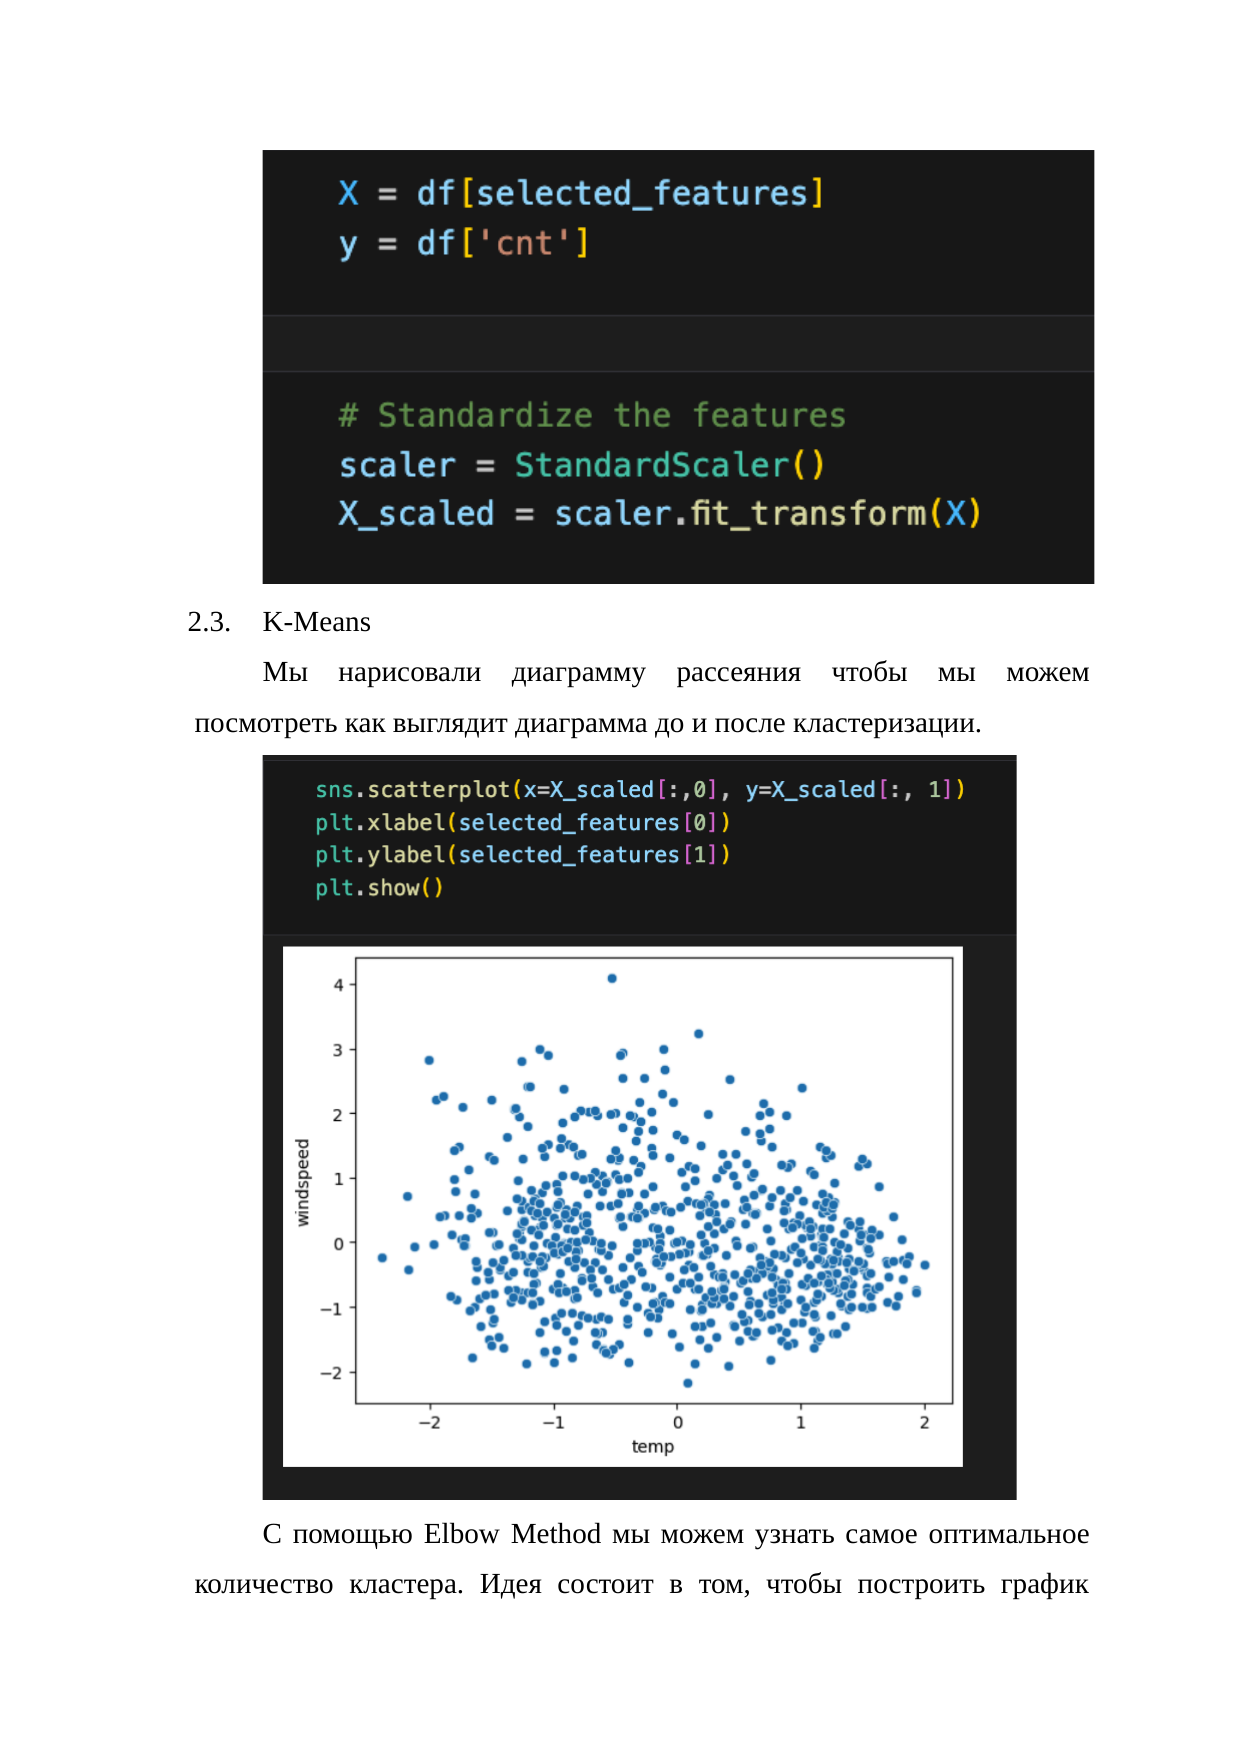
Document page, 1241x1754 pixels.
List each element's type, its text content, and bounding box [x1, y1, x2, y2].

picture [262, 150, 1095, 584]
subtitle K-Means [187, 604, 1090, 638]
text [194, 1516, 1090, 1600]
picture [262, 755, 1017, 1500]
text Мы нарисовали диаграмму рассеяния чтобы мы можем посмотреть как выглядит диаграмма до и после кластеризации. [194, 654, 1090, 738]
